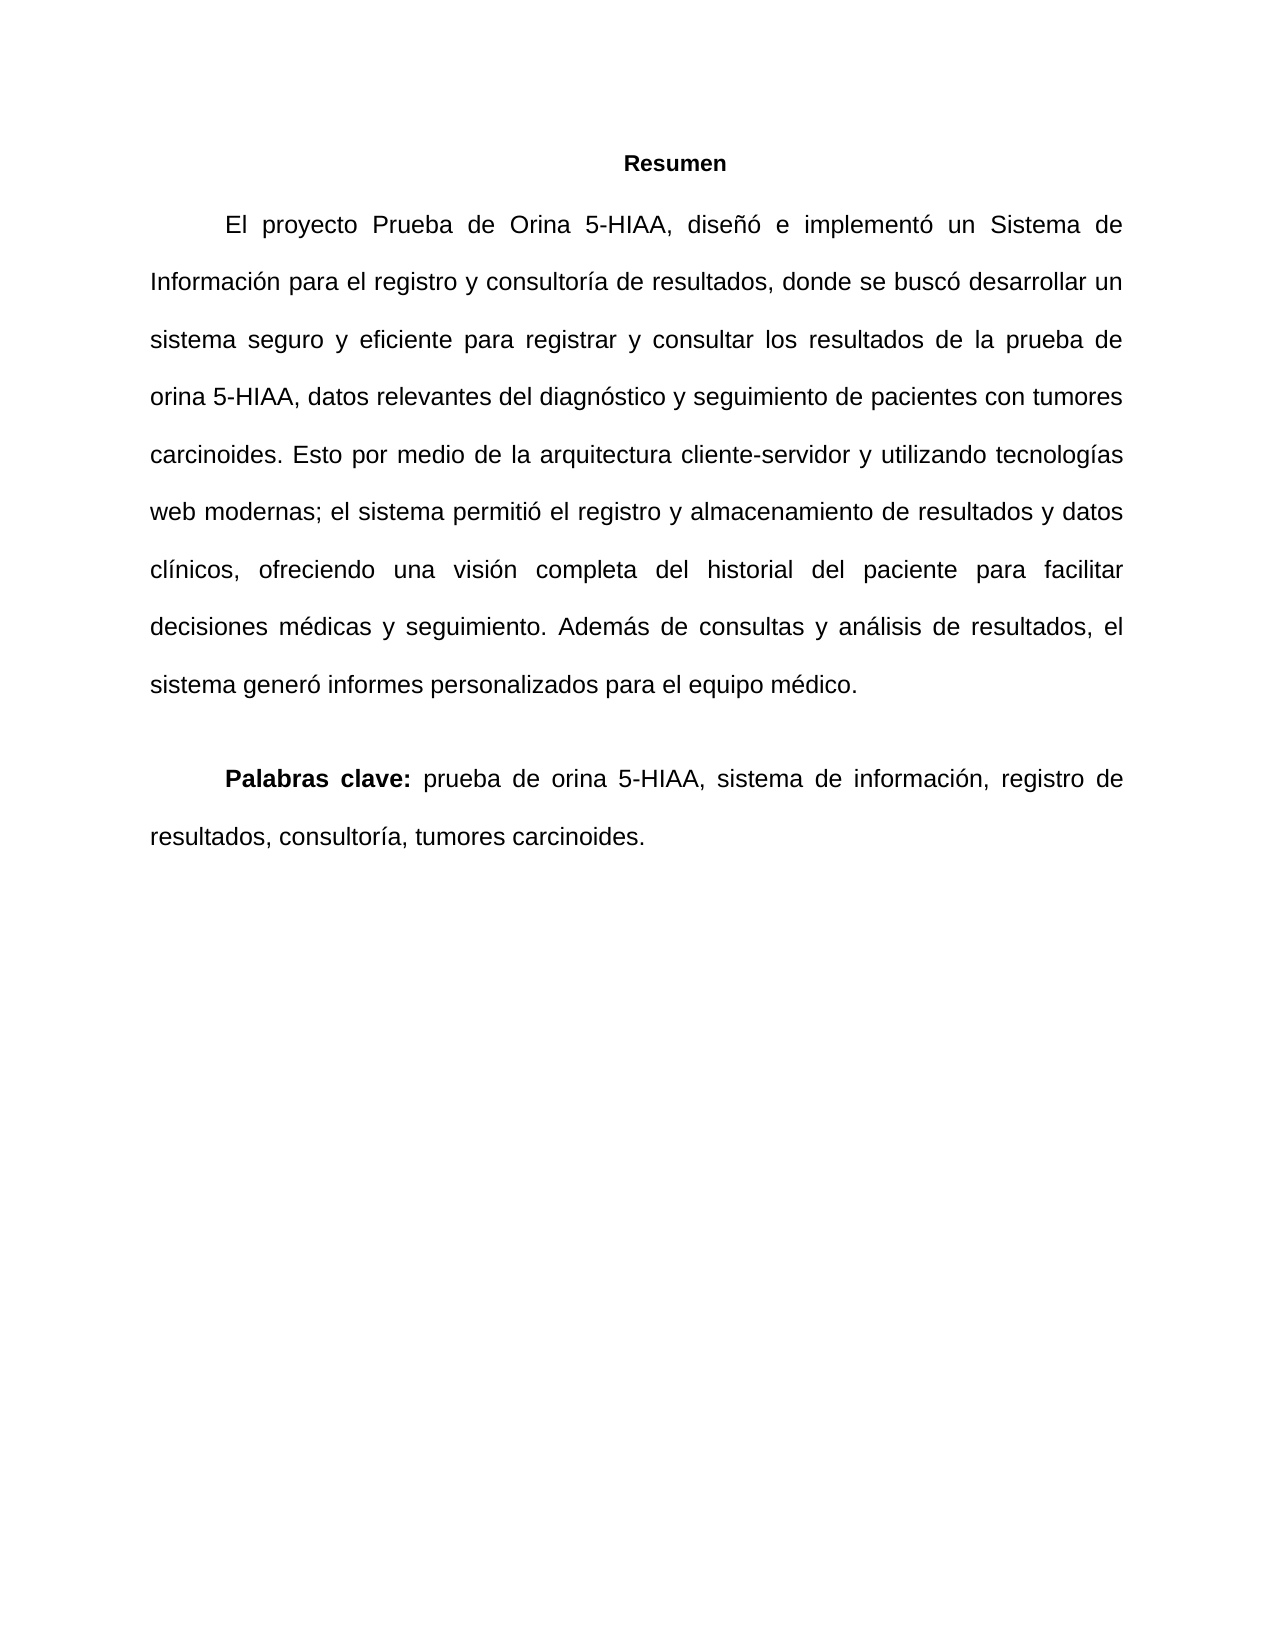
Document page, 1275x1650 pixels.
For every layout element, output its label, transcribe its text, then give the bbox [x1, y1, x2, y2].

subtitle Resumen [150, 150, 1125, 176]
text Palabras clave: prueba de orina 5-HIAA, sistema de información, registro de resultados, consultoría, tumores carcinoides. [150, 764, 1125, 851]
text El proyecto Prueba de Orina 5-HIAA, diseñó e implementó un Sistema de Información para el registro y consultoría de resultados, donde se buscó desarrollar un sistema seguro y eficiente para registrar y consultar los resultados de la prueba de orina 5-HIAA, datos relevantes del diagnóstico y seguimiento de pacientes con tumores carcinoides. Esto por medio de la arquitectura cliente-servidor y utilizando tecnologías web modernas; el sistema permitió el registro y almacenamiento de resultados y datos clínicos, ofreciendo una visión completa del historial del paciente para facilitar decisiones médicas y seguimiento. Además de consultas y análisis de resultados, el sistema generó informes personalizados para el equipo médico. [150, 210, 1125, 698]
